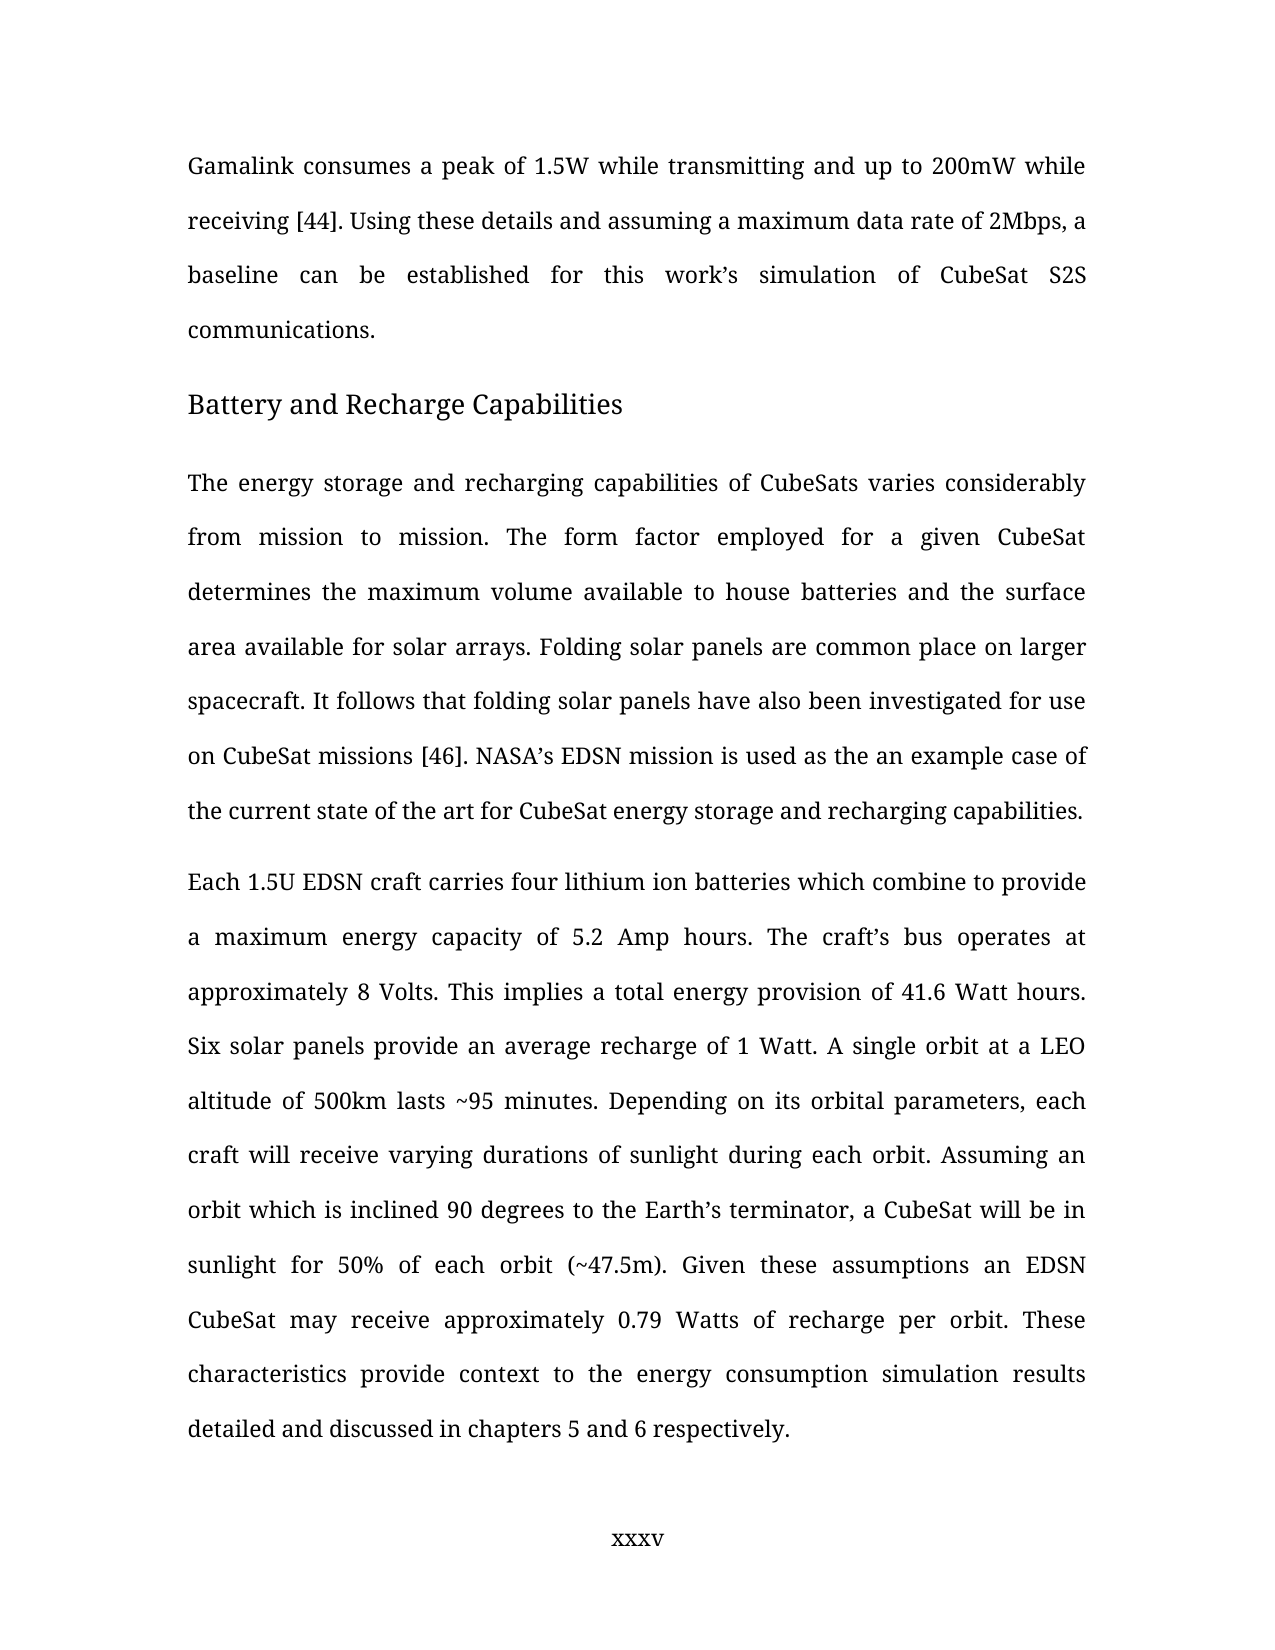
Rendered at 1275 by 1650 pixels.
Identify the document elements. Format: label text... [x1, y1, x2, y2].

subtitle Battery and Recharge Capabilities [187, 385, 1087, 422]
text The energy storage and recharging capabilities of CubeSats varies considerably from mission to mission. The form factor employed for a given CubeSat determines the maximum volume available to house batteries and the surface area available for solar arrays. Folding solar panels are common place on larger spacecraft. It follows that folding solar panels have also been investigated for use on CubeSat missions [46]. NASA’s EDSN mission is used as the an example case of the current state of the art for CubeSat energy storage and recharging capabilities. [187, 467, 1087, 826]
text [187, 150, 1087, 345]
text Each 1.5U EDSN craft carries four lithium ion batteries which combine to provide a maximum energy capacity of 5.2 Amp hours. The craft’s bus operates at approximately 8 Volts. This implies a total energy provision of 41.6 Watt hours. Six solar panels provide an average recharge of 1 Watt. A single orbit at a LEO altitude of 500km lasts ~95 minutes. Depending on its orbital parameters, each craft will receive varying durations of sunlight during each orbit. Assuming an orbit which is inclined 90 degrees to the Earth’s terminator, a CubeSat will be in sunlight for 50% of each orbit (~47.5m). Given these assumptions an EDSN CubeSat may receive approximately 0.79 Watts of recharge per orbit. These characteristics provide context to the energy consumption simulation results detailed and discussed in chapters 5 and 6 respectively. [187, 866, 1087, 1444]
